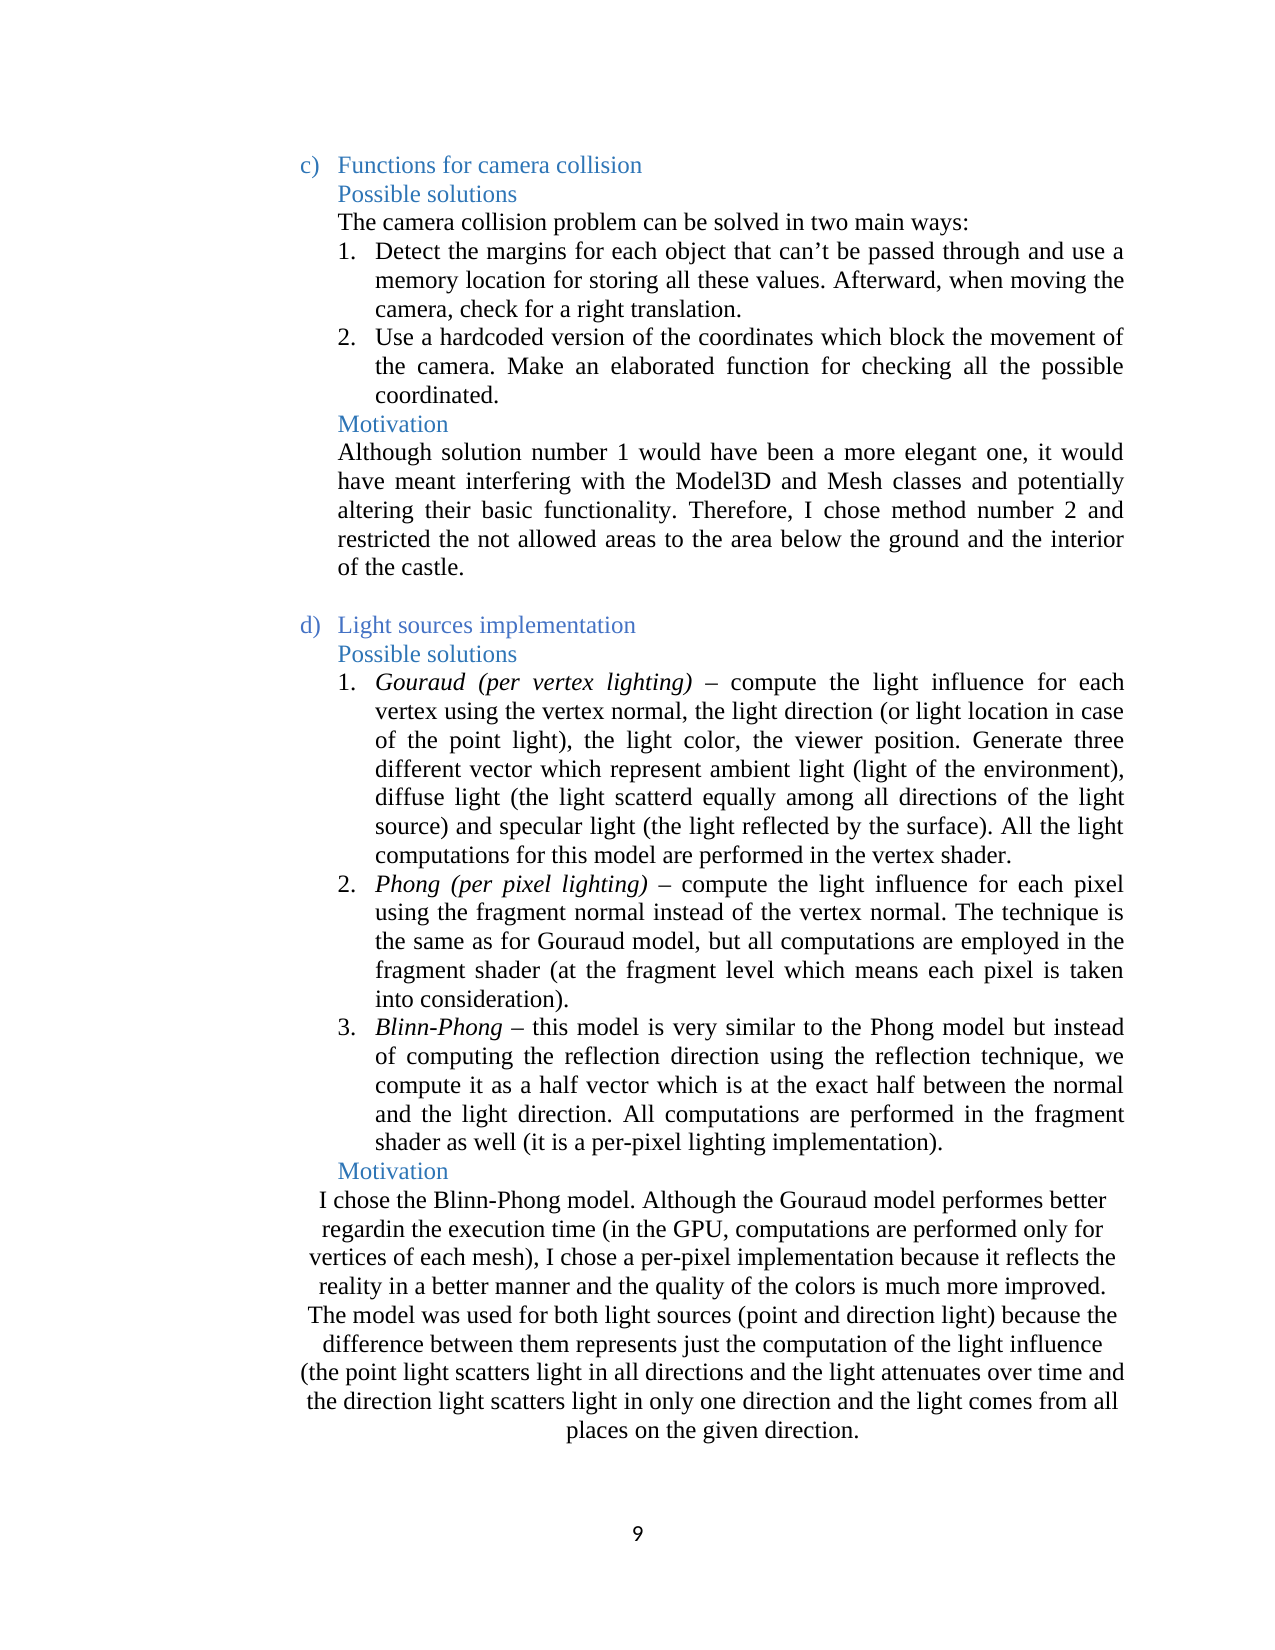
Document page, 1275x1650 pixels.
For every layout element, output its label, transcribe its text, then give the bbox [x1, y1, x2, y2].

list Phong (per pixel lighting) – compute the light influence for each pixel using the fragment normal instead of the vertex normal. The technique is the same as for Gouraud model, but all computations are employed in the fragment shader (at the fragment level which means each pixel is taken into consideration). [337, 869, 1125, 1012]
text Motivation [337, 409, 1125, 437]
text Motivation [337, 1156, 1125, 1185]
list Gouraud (per vertex lighting) – compute the light influence for each vertex using the vertex normal, the light direction (or light location in case of the point light), the light color, the viewer position. Generate three different vector which represent ambient light (light of the environment), diffuse light (the light scatterd equally among all directions of the light source) and specular light (the light reflected by the surface). All the light computations for this model are performed in the vertex shader. [337, 667, 1125, 869]
text Possible solutions [337, 179, 1125, 207]
text Possible solutions [337, 639, 1125, 667]
list Detect the margins for each object that can’t be passed through and use a memory location for storing all these values. Afterward, when moving the camera, check for a right translation. [337, 236, 1125, 322]
list Use a hardcoded version of the coordinates which block the movement of the camera. Make an elaborated function for checking all the possible coordinated. [337, 322, 1125, 409]
text The camera collision problem can be solved in two main ways: [337, 207, 1125, 236]
list Light sources implementation [300, 610, 1125, 639]
text I chose the Blinn-Phong model. Although the Gouraud model performes better regardin the execution time (in the GPU, computations are performed only for vertices of each mesh), I chose a per-pixel implementation because it reflects the reality in a better manner and the quality of the colors is much more improved. The model was used for both light sources (point and direction light) because the difference between them represents just the computation of the light influence (the point light scatters light in all directions and the light attenuates over time and the direction light scatters light in only one direction and the light comes from all places on the given direction. [300, 1185, 1125, 1444]
list Blinn-Phong – this model is very similar to the Phong model but instead of computing the reflection direction using the reflection technique, we compute it as a half vector which is at the exact half between the normal and the light direction. All computations are performed in the fragment shader as well (it is a per-pixel lighting implementation). [337, 1012, 1125, 1156]
list Functions for camera collision [300, 150, 1125, 179]
text Although solution number 1 would have been a more elegant one, it would have meant interfering with the Model3D and Mesh classes and potentially altering their basic functionality. Therefore, I chose method number 2 and restricted the not allowed areas to the area below the ground and the interior of the castle. [337, 437, 1125, 581]
